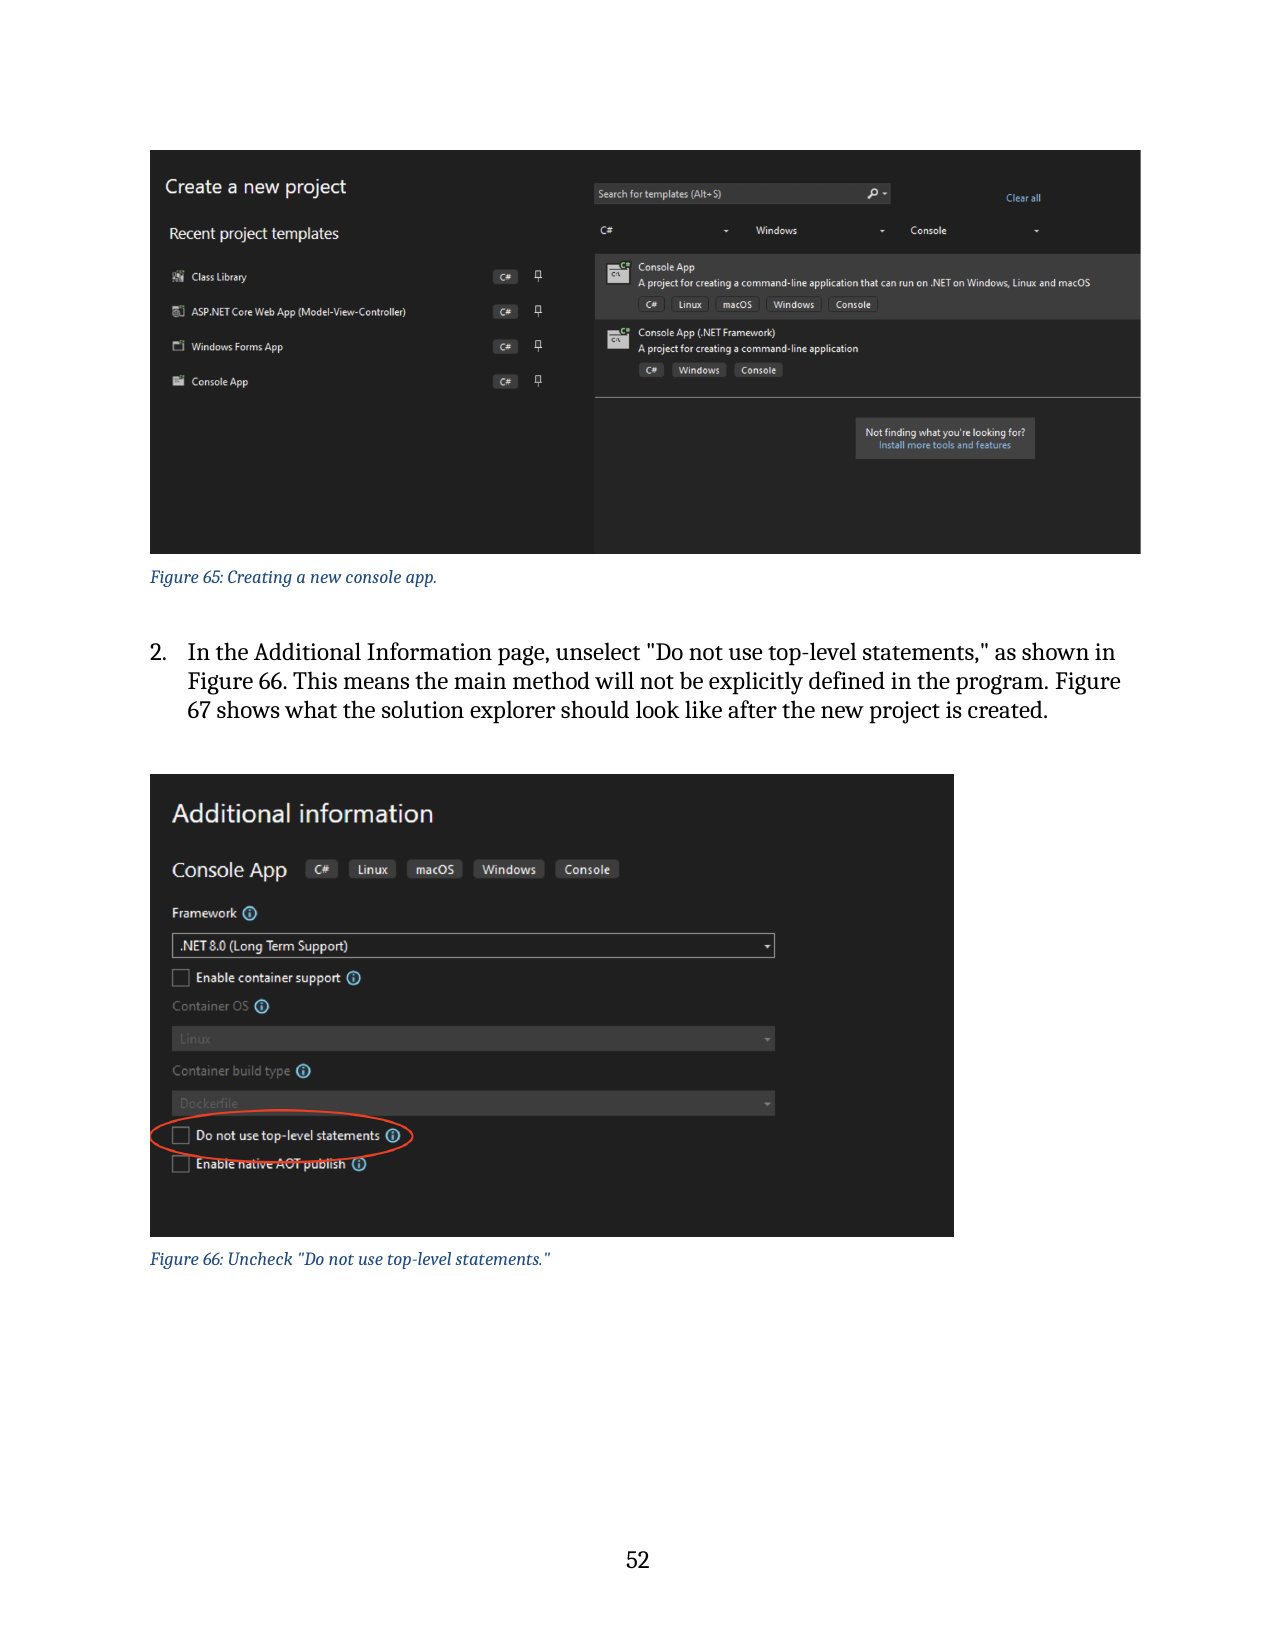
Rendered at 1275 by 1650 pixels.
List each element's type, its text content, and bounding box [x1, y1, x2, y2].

picture [150, 150, 1141, 554]
picture [150, 774, 954, 1237]
text Figure : Uncheck "Do not use top-level statements." [150, 1249, 1125, 1270]
list In the Additional Information page, unselect "Do not use top-level statements," as shown in . This means the main method will not be explicitly defined in the program. shows what the solution explorer should look like after the new project is created. [150, 638, 1125, 724]
text Figure : Creating a new console app. [150, 566, 1125, 588]
